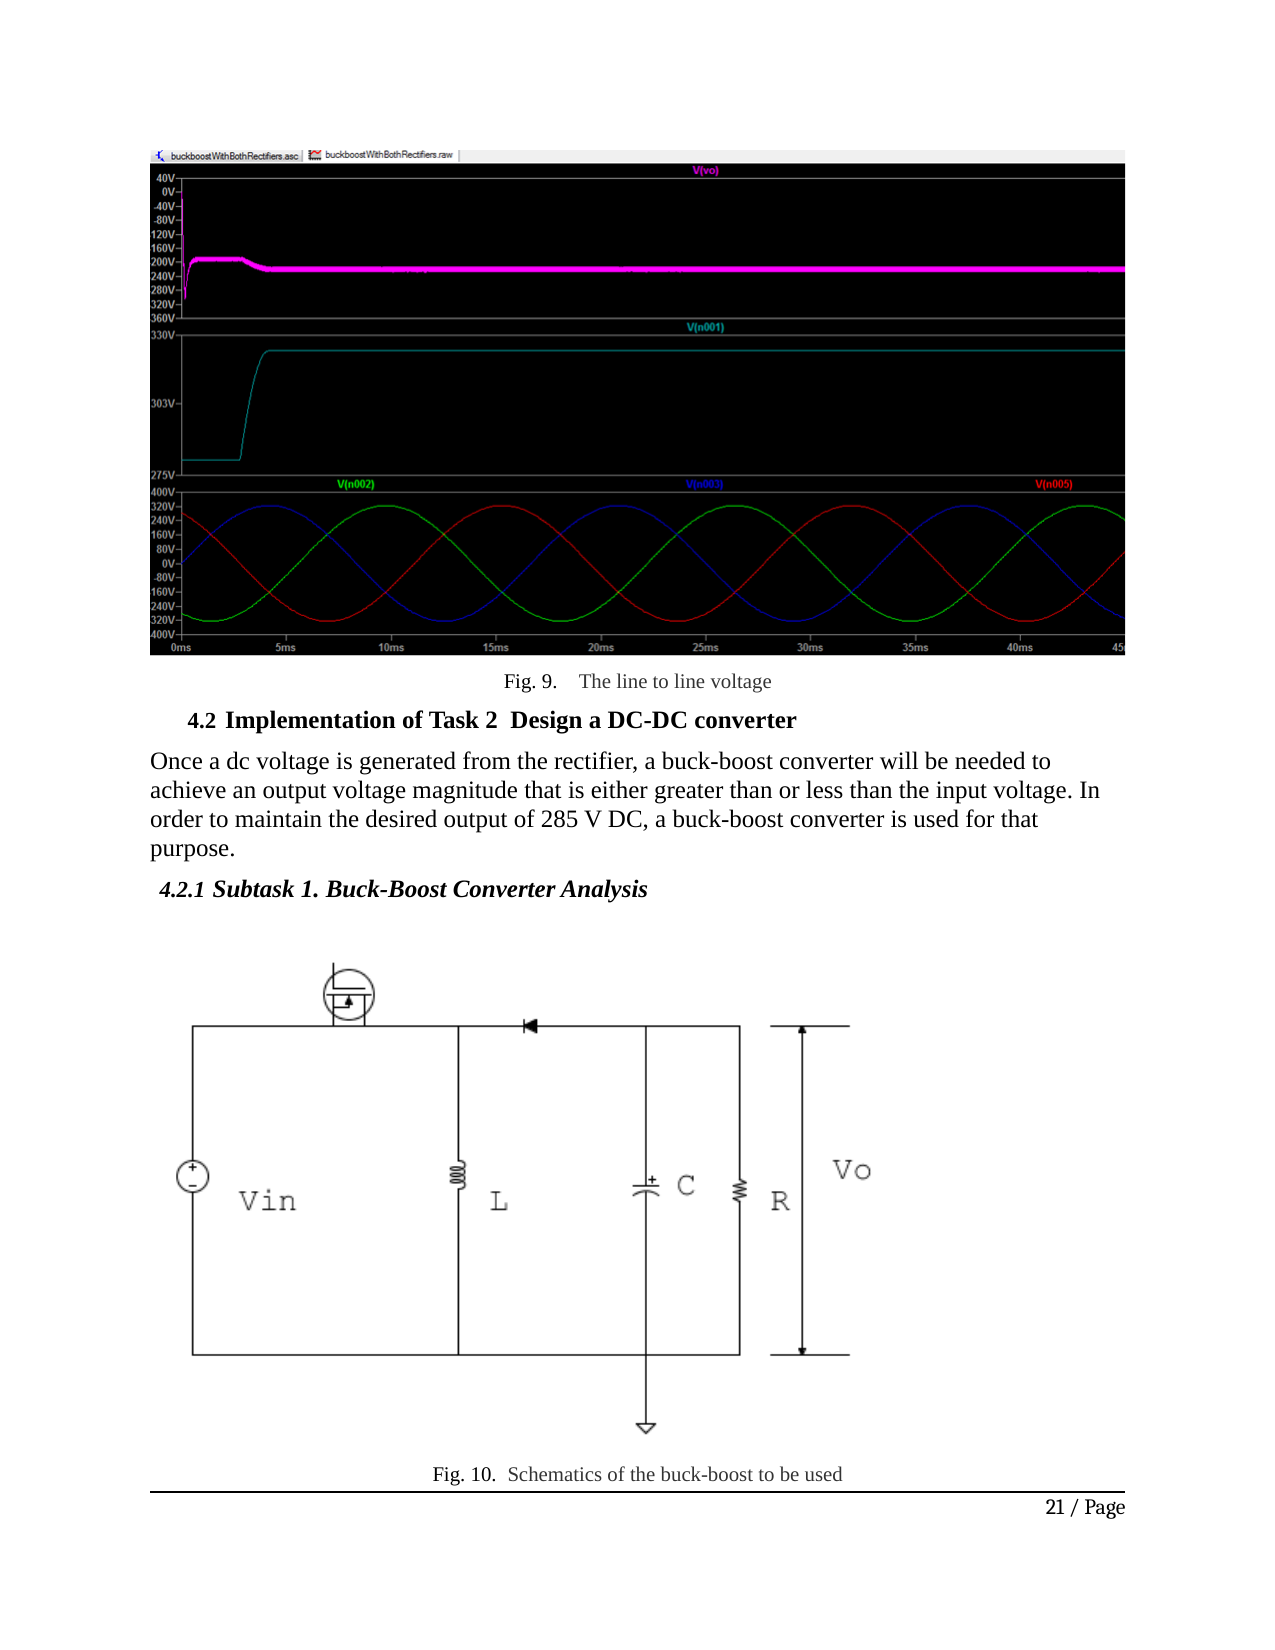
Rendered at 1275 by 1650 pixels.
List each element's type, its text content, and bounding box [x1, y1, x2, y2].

picture [150, 927, 908, 1450]
picture [150, 150, 1125, 656]
subtitle Subtask 1. Buck-Boost Converter Analysis [159, 874, 1125, 903]
text Schematics of the buck-boost to be used [150, 1462, 1125, 1486]
text Once a dc voltage is generated from the rectifier, a buck-boost converter will be needed to achieve an output voltage magnitude that is either greater than or less than the input voltage. In order to maintain the desired output of 285 V DC, a buck-boost converter is used for that purpose. [150, 746, 1125, 861]
subtitle Implementation of Task 2 Design a DC-DC converter [187, 705, 1125, 734]
text The line to line voltage [150, 668, 1125, 693]
